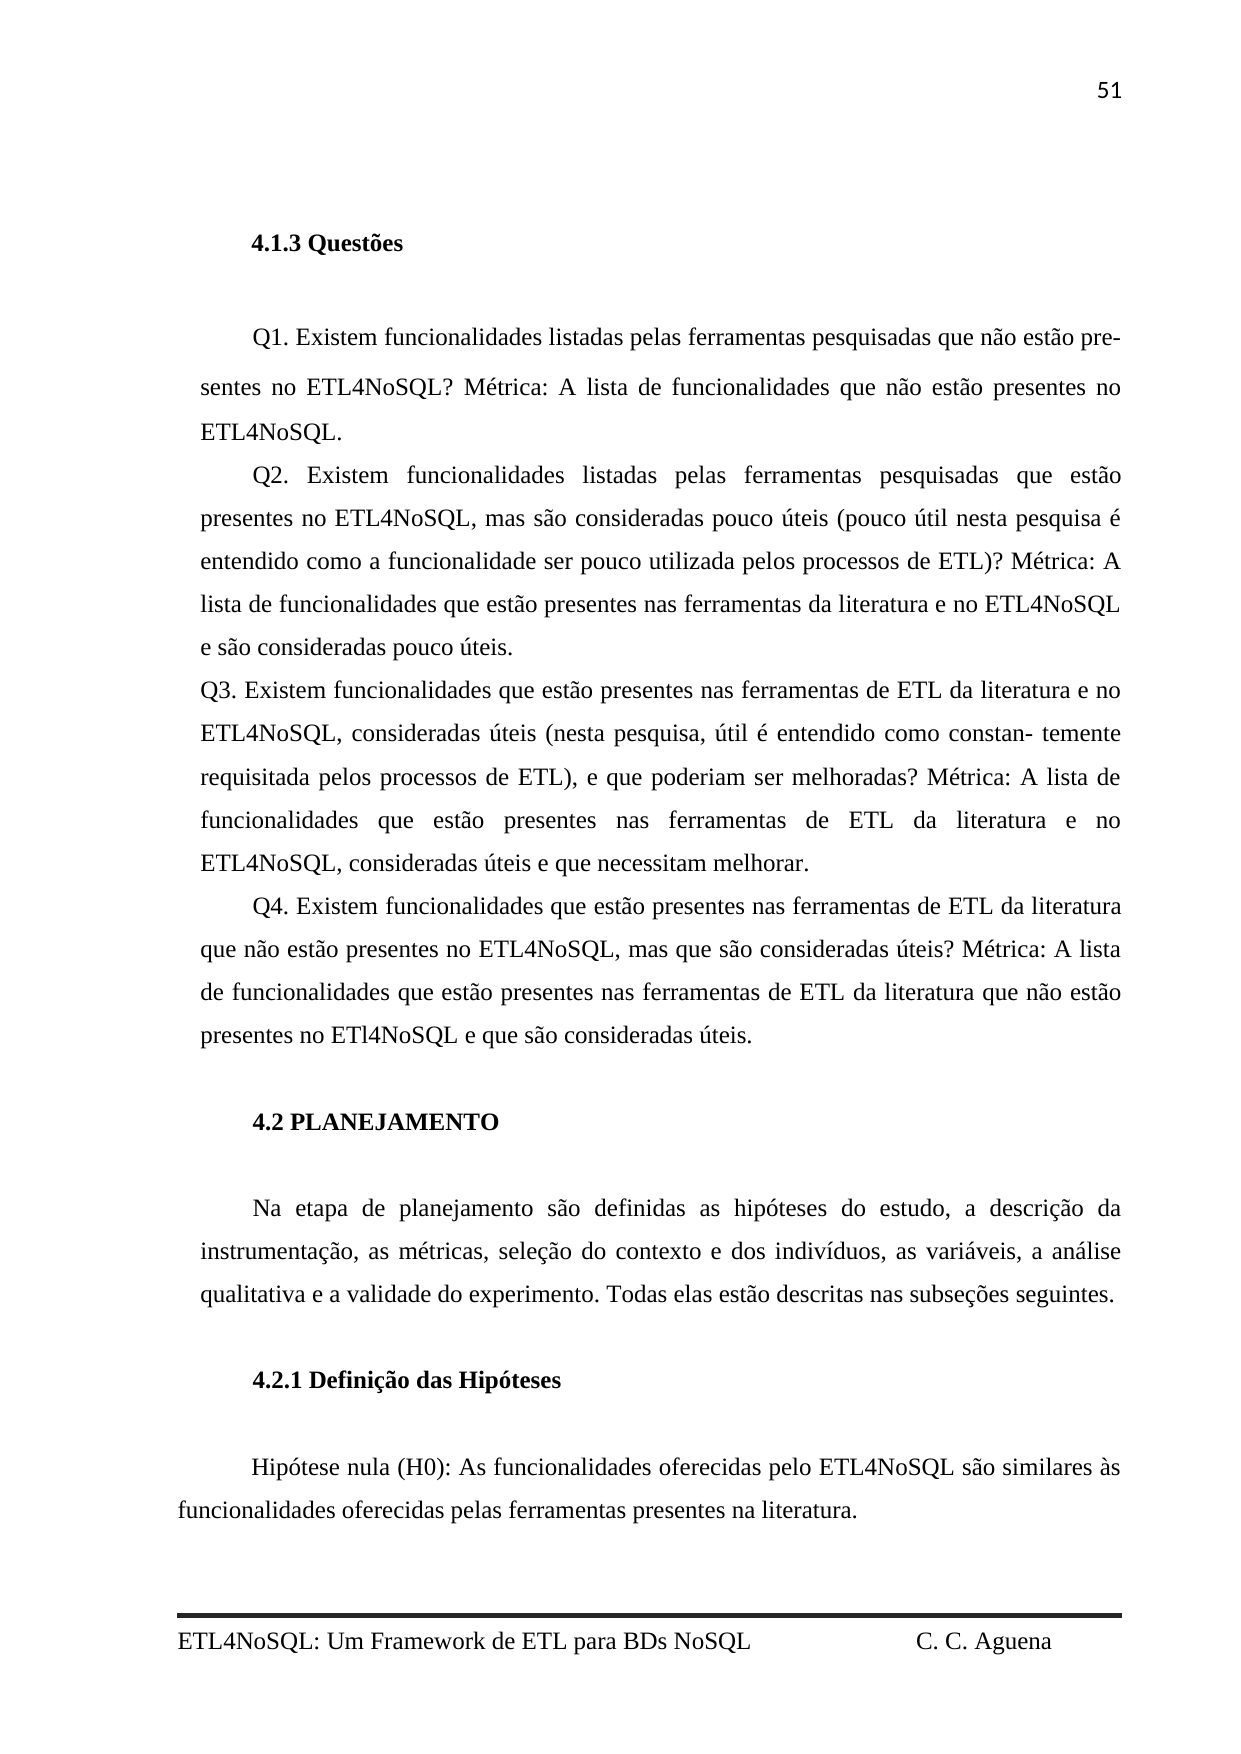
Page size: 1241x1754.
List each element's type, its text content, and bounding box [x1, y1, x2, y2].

list PLANEJAMENTO [252, 1107, 1122, 1135]
text Q4. Existem funcionalidades que estão presentes nas ferramentas de ETL da literatura que não estão presentes no ETL4NoSQL, mas que são consideradas úteis? Métrica: A lista de funcionalidades que estão presentes nas ferramentas de ETL da literatura que não estão presentes no ETl4NoSQL e que são consideradas úteis. [200, 891, 1122, 1049]
list 4.1.3 Questões [251, 228, 1122, 257]
text Hipótese nula (H0): As funcionalidades oferecidas pelo ETL4NoSQL são similares às funcionalidades oferecidas pelas ferramentas presentes na literatura. [177, 1452, 1122, 1523]
text Q2. Existem funcionalidades listadas pelas ferramentas pesquisadas que estão presentes no ETL4NoSQL, mas são consideradas pouco úteis (pouco útil nesta pesquisa é entendido como a funcionalidade ser pouco utilizada pelos processos de ETL)? Métrica: A lista de funcionalidades que estão presentes nas ferramentas da literatura e no ETL4NoSQL e são consideradas pouco úteis. [200, 460, 1122, 661]
text Na etapa de planejamento são definidas as hipóteses do estudo, a descrição da instrumentação, as métricas, seleção do contexto e dos indivíduos, as variáveis, a análise qualitativa e a validade do experimento. Todas elas estão descritas nas subseções seguintes. [200, 1193, 1122, 1308]
text 4.2.1 Definição das Hipóteses [200, 1365, 1122, 1394]
text Q3. Existem funcionalidades que estão presentes nas ferramentas de ETL da literatura e no ETL4NoSQL, consideradas úteis (nesta pesquisa, útil é entendido como constan- temente requisitada pelos processos de ETL), e que poderiam ser melhoradas? Métrica: A lista de funcionalidades que estão presentes nas ferramentas de ETL da literatura e no ETL4NoSQL, consideradas úteis e que necessitam melhorar. [200, 675, 1122, 877]
text Q1. Existem funcionalidades listadas pelas ferramentas pesquisadas que não estão pre- sentes no ETL4NoSQL? Métrica: A lista de funcionalidades que não estão presentes no ETL4NoSQL. [200, 322, 1122, 445]
